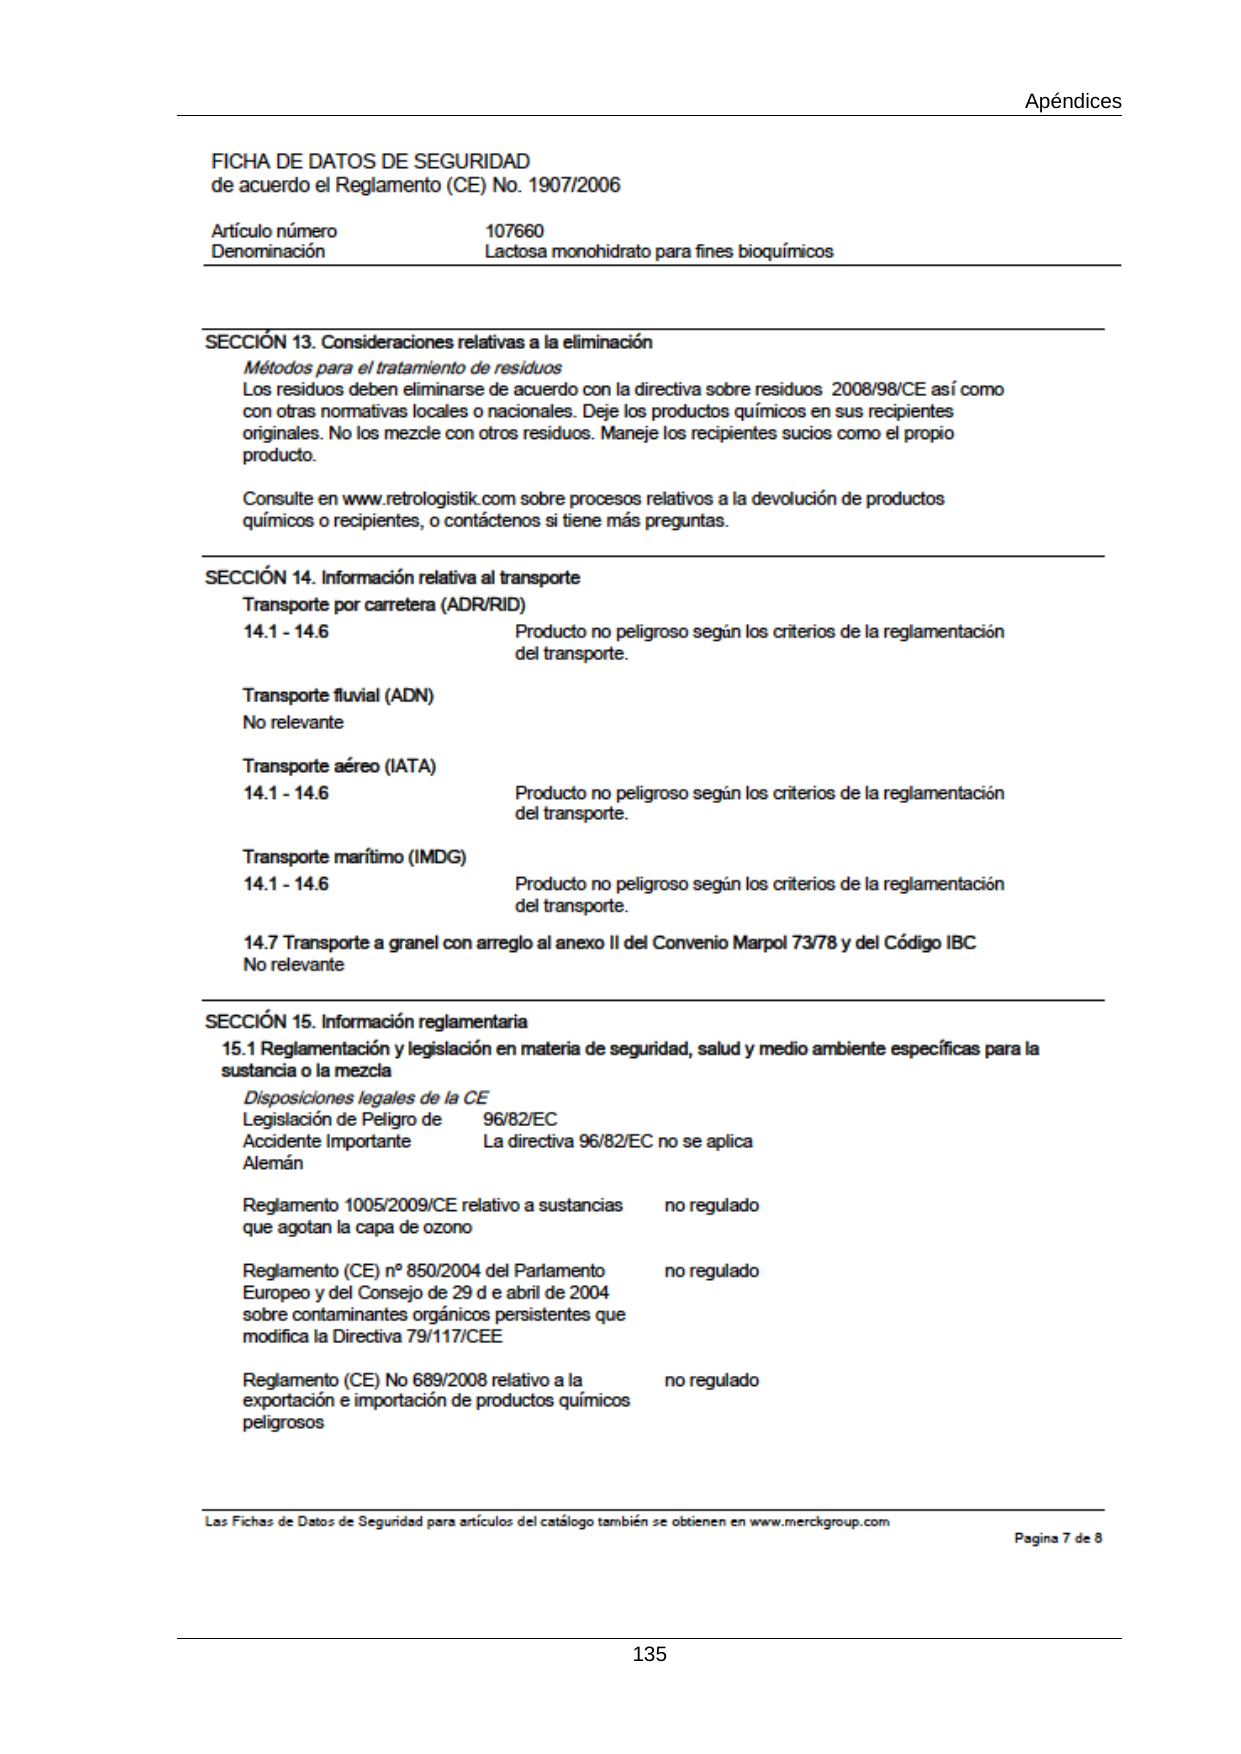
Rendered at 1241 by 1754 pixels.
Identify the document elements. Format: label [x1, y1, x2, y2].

picture [177, 147, 1122, 1560]
